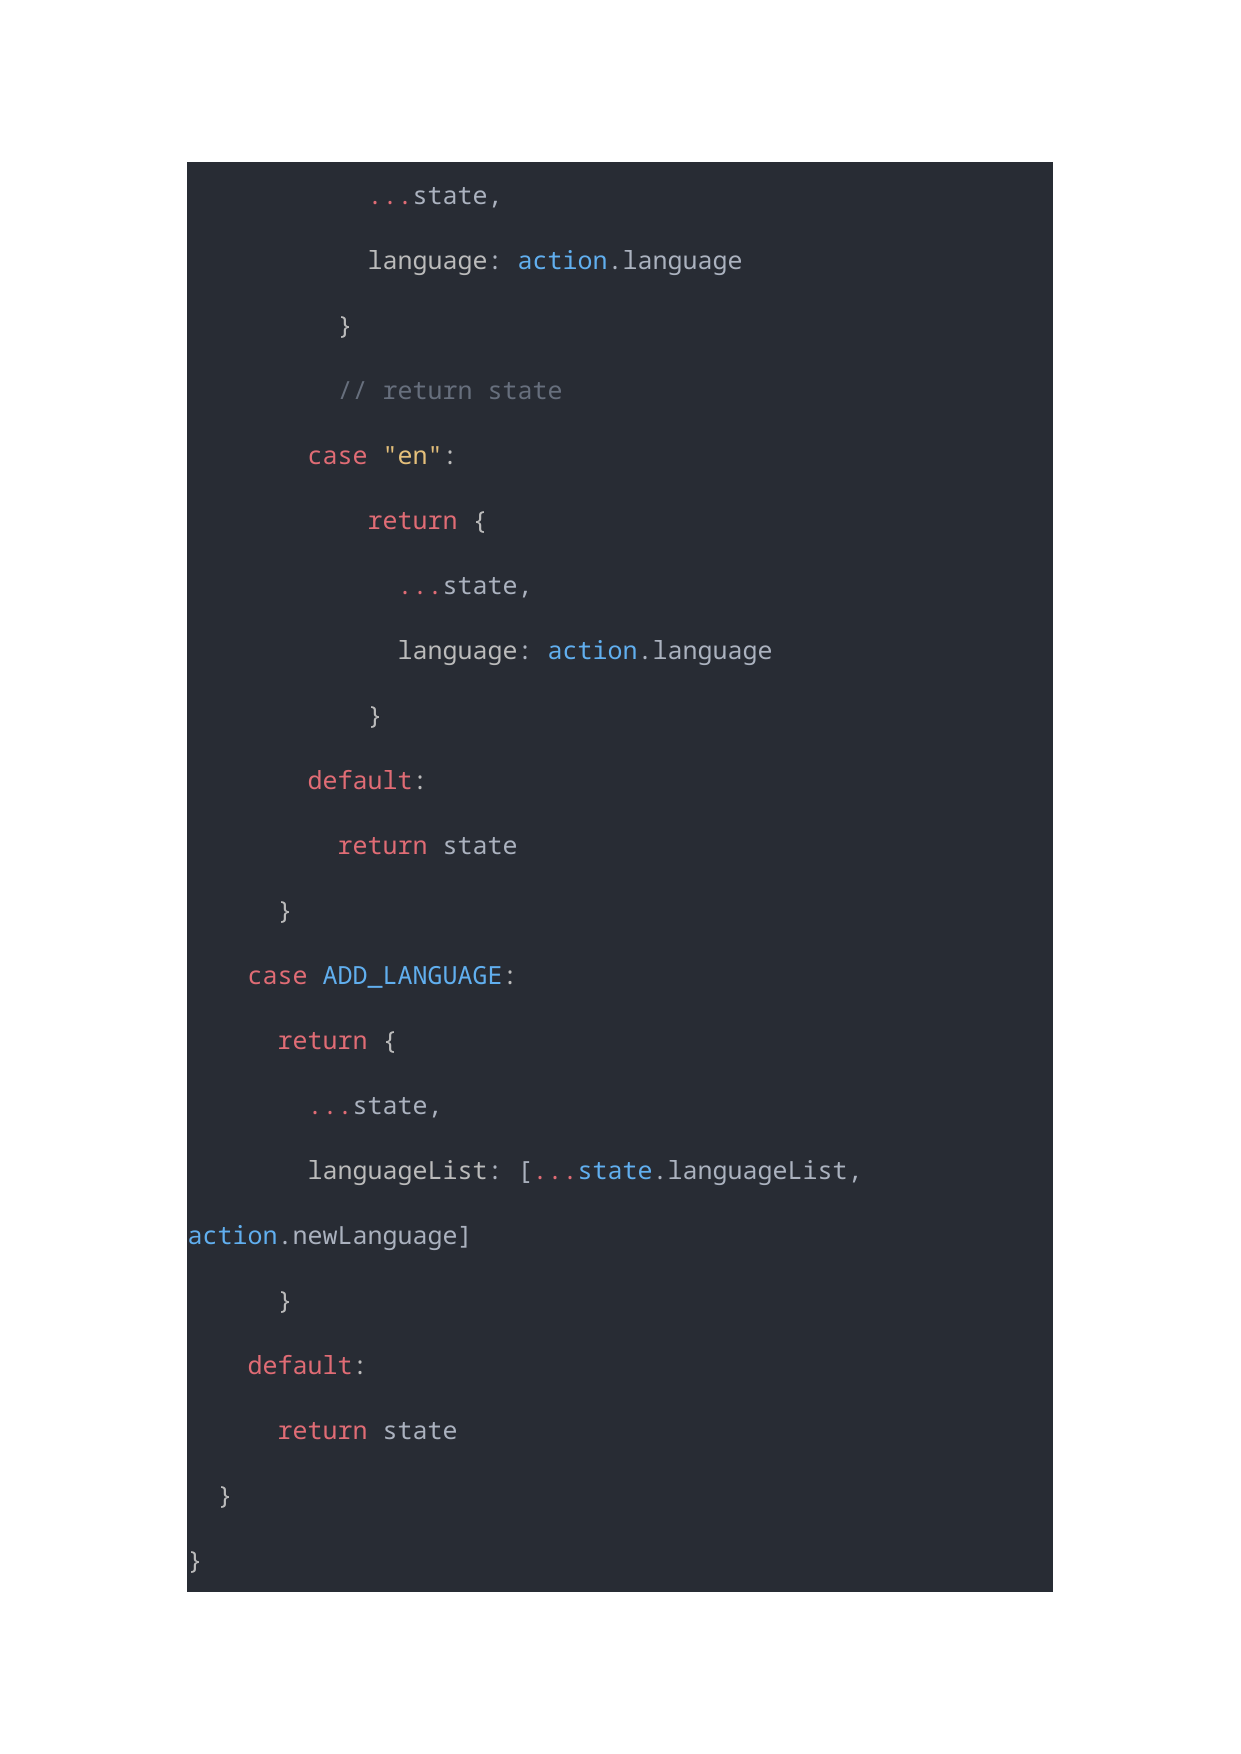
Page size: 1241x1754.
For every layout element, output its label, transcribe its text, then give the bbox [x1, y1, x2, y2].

text default: [187, 747, 1053, 812]
text return state [187, 812, 1053, 877]
text } [187, 1527, 1053, 1592]
text languageList: [...state.languageList, action.newLanguage] [187, 1137, 1053, 1267]
text return { [187, 487, 1053, 552]
text return { [187, 1007, 1053, 1072]
text } [187, 1462, 1053, 1527]
text default: [187, 1332, 1053, 1397]
text case ADD_LANGUAGE: [187, 942, 1053, 1007]
text ...state, [187, 552, 1053, 617]
text return state [187, 1397, 1053, 1462]
text language: action.language [187, 227, 1053, 292]
text // return state [187, 357, 1053, 422]
text case "en": [187, 422, 1053, 487]
text ...state, [187, 1072, 1053, 1137]
text } [187, 1267, 1053, 1332]
text language: action.language [187, 617, 1053, 682]
text } [187, 877, 1053, 942]
text ...state, [187, 162, 1053, 227]
text } [187, 682, 1053, 747]
text } [187, 292, 1053, 357]
